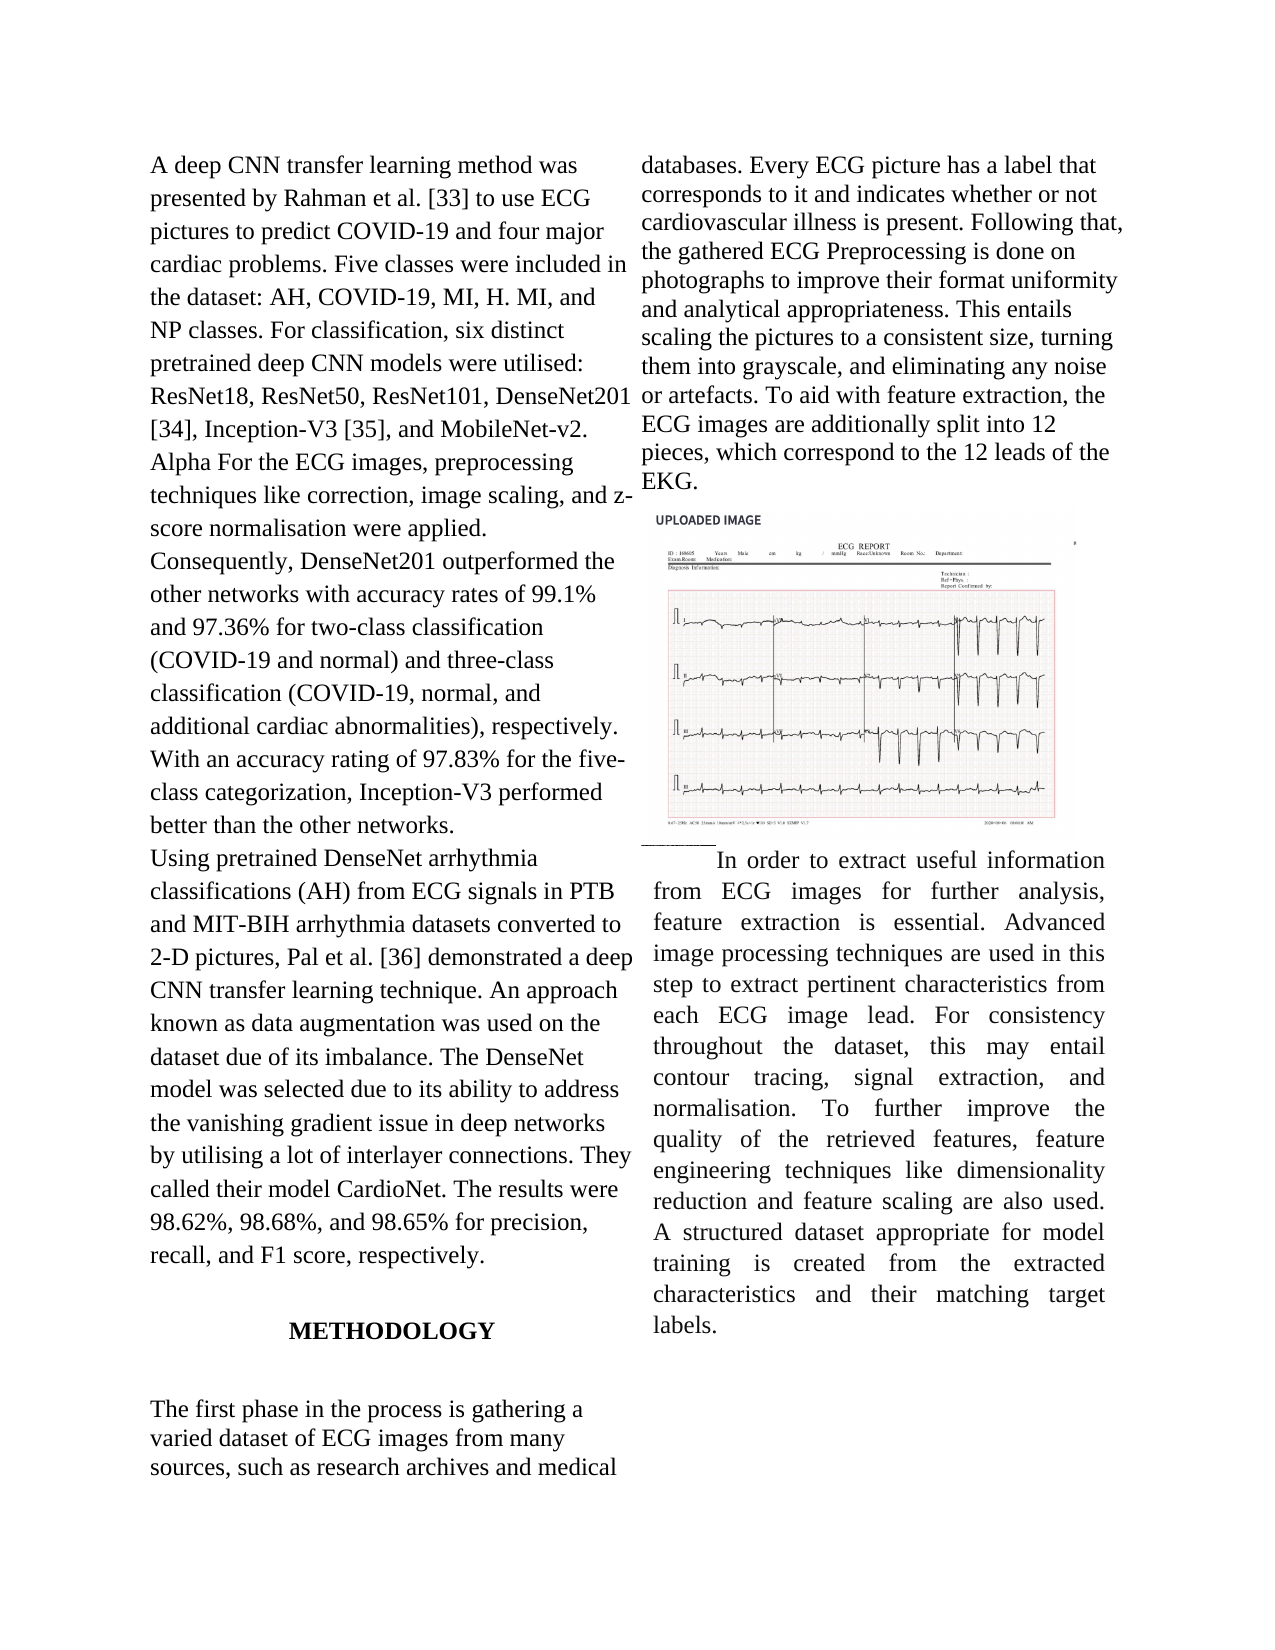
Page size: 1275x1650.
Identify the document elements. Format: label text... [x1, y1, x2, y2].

text The first phase in the process is gathering a varied dataset of ECG images from many sources, such as research archives and medical databases. Every ECG picture has a label that corresponds to it and indicates whether or not cardiovascular illness is present. Following that, the gathered ECG Preprocessing is done on photographs to improve their format uniformity and analytical appropriateness. This entails scaling the pictures to a consistent size, turning them into grayscale, and eliminating any noise or artefacts. To aid with feature extraction, the ECG images are additionally split into 12 pieces, which correspond to the 12 leads of the EKG. [641, 150, 1125, 495]
text The first phase in the process is gathering a varied dataset of ECG images from many sources, such as research archives and medical databases. Every ECG picture has a label that corresponds to it and indicates whether or not cardiovascular illness is present. Following that, the gathered ECG Preprocessing is done on photographs to improve their format uniformity and analytical appropriateness. This entails scaling the pictures to a consistent size, turning them into grayscale, and eliminating any noise or artefacts. To aid with feature extraction, the ECG images are additionally split into 12 pieces, which correspond to the 12 leads of the EKG. [150, 1394, 634, 1481]
text METHODOLOGY [150, 1316, 634, 1345]
text Using pretrained DenseNet arrhythmia classifications (AH) from ECG signals in PTB and MIT-BIH arrhythmia datasets converted to 2-D pictures, Pal et al. [36] demonstrated a deep CNN transfer learning technique. An approach known as data augmentation was used on the dataset due of its imbalance. The DenseNet model was selected due to its ability to address the vanishing gradient issue in deep networks by utilising a lot of interlayer connections. They called their model CardioNet. The results were 98.62%, 98.68%, and 98.65% for precision, recall, and F1 score, respectively. [150, 843, 634, 1268]
text A deep CNN transfer learning method was presented by Rahman et al. [33] to use ECG pictures to predict COVID-19 and four major cardiac problems. Five classes were included in the dataset: AH, COVID-19, MI, H. MI, and NP classes. For classification, six distinct pretrained deep CNN models were utilised: ResNet18, ResNet50, ResNet101, DenseNet201 [34], Inception-V3 [35], and MobileNet-v2. Alpha For the ECG images, preprocessing techniques like correction, image scaling, and z-score normalisation were applied. Consequently, DenseNet201 outperformed the other networks with accuracy rates of 99.1% and 97.36% for two-class classification (COVID-19 and normal) and three-class classification (COVID-19, normal, and additional cardiac abnormalities), respectively. With an accuracy rating of 97.83% for the five-class categorization, Inception-V3 performed better than the other networks. [150, 150, 634, 839]
picture [641, 505, 1077, 846]
